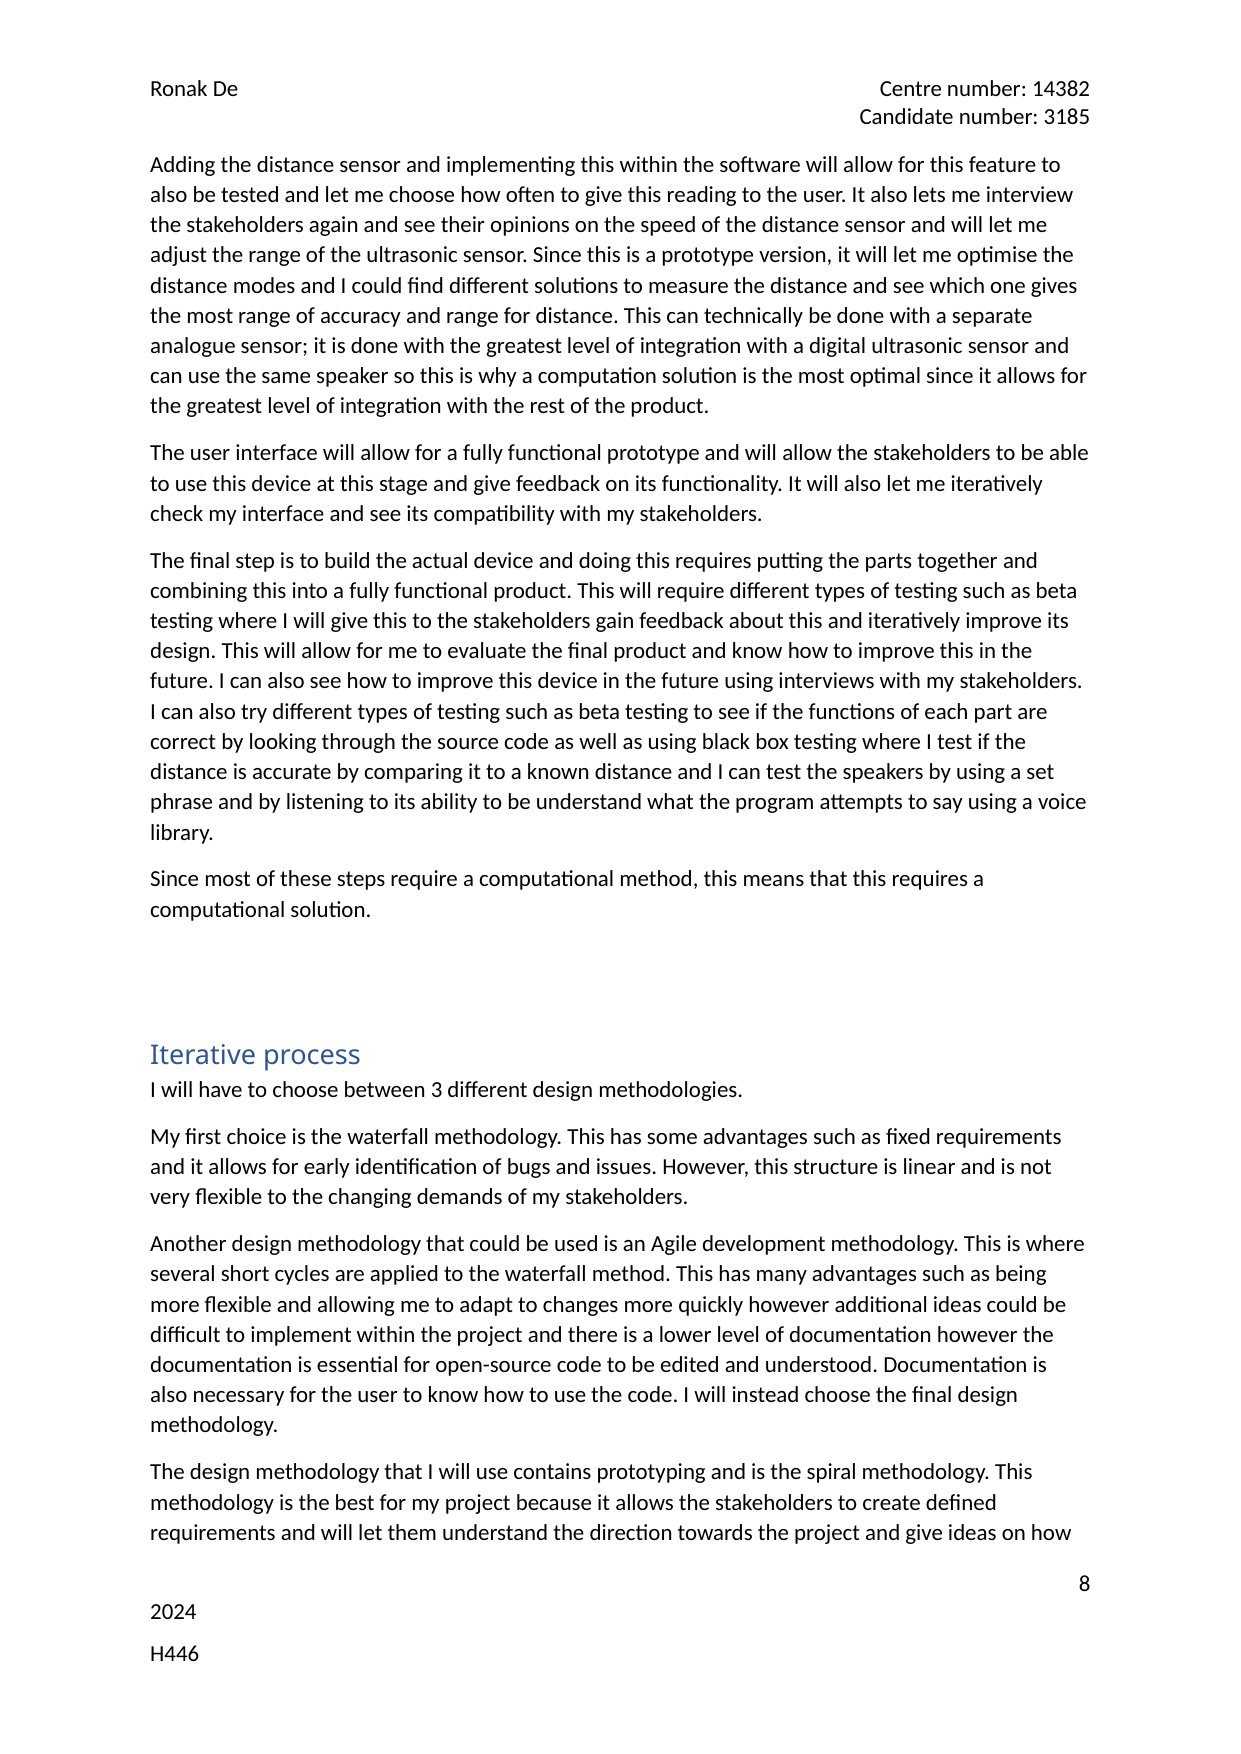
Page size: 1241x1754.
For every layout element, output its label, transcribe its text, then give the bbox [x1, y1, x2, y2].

text The user interface will allow for a fully functional prototype and will allow the stakeholders to be able to use this device at this stage and give feedback on its functionality. It will also let me iteratively check my interface and see its compatibility with my stakeholders. [150, 438, 1090, 527]
text The final step is to build the actual device and doing this requires putting the parts together and combining this into a fully functional product. This will require different types of testing such as beta testing where I will give this to the stakeholders gain feedback about this and iteratively improve its design. This will allow for me to evaluate the final product and know how to improve this in the future. I can also see how to improve this device in the future using interviews with my stakeholders. I can also try different types of testing such as beta testing to see if the functions of each part are correct by looking through the source code as well as using black box testing where I test if the distance is accurate by comparing it to a known distance and I can test the speakers by using a set phrase and by listening to its ability to be understand what the program attempts to say using a voice library. [150, 546, 1090, 846]
subtitle Iterative process [150, 1035, 1090, 1072]
text My first choice is the waterfall methodology. This has some advantages such as fixed requirements and it allows for early identification of bugs and issues. However, this structure is linear and is not very flexible to the changing demands of my stakeholders. [150, 1122, 1090, 1211]
text I will have to choose between 3 different design methodologies. [150, 1075, 1090, 1103]
text Since most of these steps require a computational method, this means that this requires a computational solution. [150, 864, 1090, 923]
text Another design methodology that could be used is an Agile development methodology. This is where several short cycles are applied to the waterfall method. This has many advantages such as being more flexible and allowing me to adapt to changes more quickly however additional ideas could be difficult to implement within the project and there is a lower level of documentation however the documentation is essential for open-source code to be edited and understood. Documentation is also necessary for the user to know how to use the code. I will instead choose the final design methodology. [150, 1229, 1090, 1439]
text Adding the distance sensor and implementing this within the software will allow for this feature to also be tested and let me choose how often to give this reading to the user. It also lets me interview the stakeholders again and see their opinions on the speed of the distance sensor and will let me adjust the range of the ultrasonic sensor. Since this is a prototype version, it will let me optimise the distance modes and I could find different solutions to measure the distance and see which one gives the most range of accuracy and range for distance. This can technically be done with a separate analogue sensor; it is done with the greatest level of integration with a digital ultrasonic sensor and can use the same speaker so this is why a computation solution is the most optimal since it allows for the greatest level of integration with the rest of the product. [150, 150, 1090, 420]
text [150, 1457, 1090, 1546]
